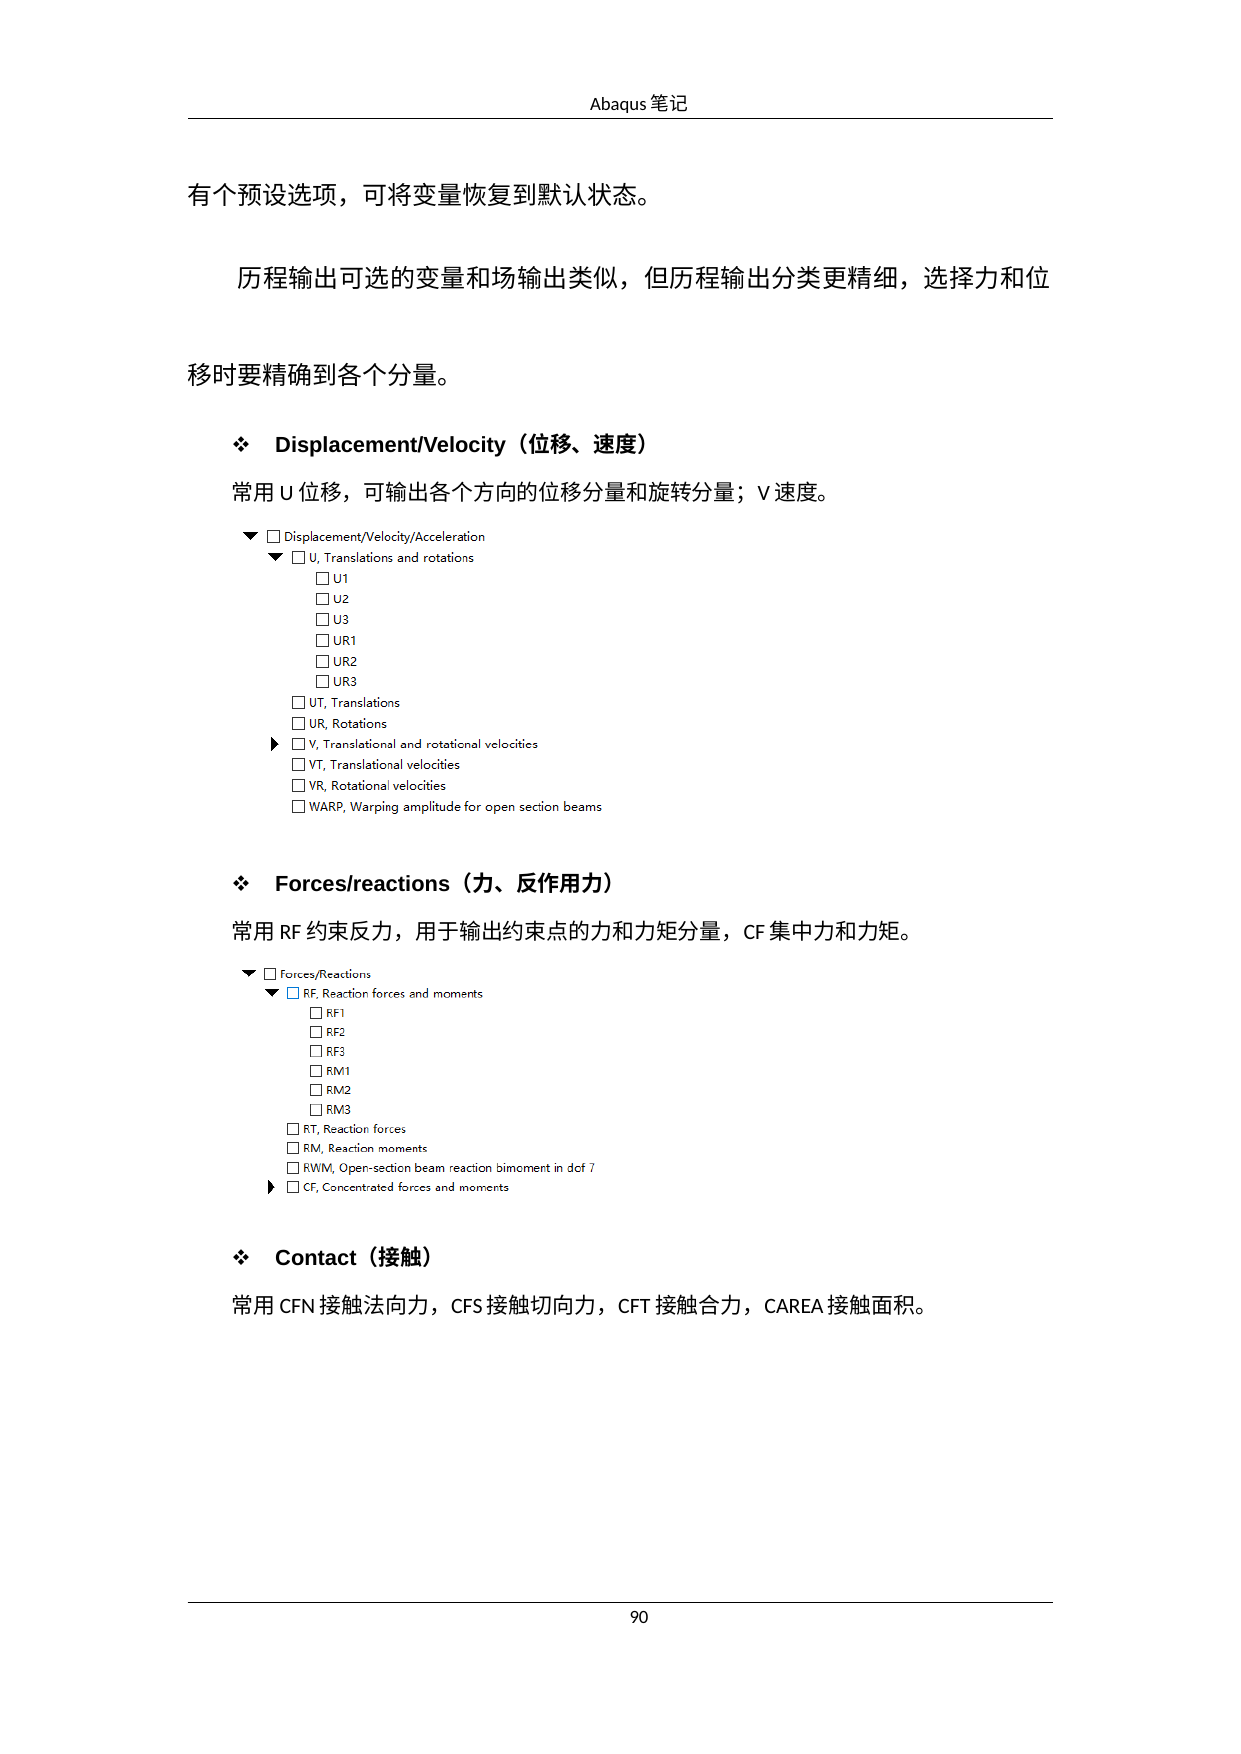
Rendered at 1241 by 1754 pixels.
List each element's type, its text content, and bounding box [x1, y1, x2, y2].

picture [237, 523, 615, 819]
text 常用RF约束反力，用于输出约束点的力和力矩分量，CF集中力和力矩。 [187, 914, 1053, 946]
text 常用CFN接触法向力，CFS接触切向力，CFT接触合力，CAREA接触面积。 [187, 1288, 1053, 1320]
picture [237, 962, 616, 1199]
text 常用U位移，可输出各个方向的位移分量和旋转分量；V速度。 [187, 475, 1053, 507]
text 历程输出可选的变量和场输出类似，但历程输出分类更精细，选择力和位移时要精确到各个分量。 [187, 244, 1053, 406]
subtitle Forces/reactions（力、反作用力） [231, 866, 1053, 898]
subtitle Contact（接触） [231, 1239, 1053, 1272]
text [187, 161, 1053, 226]
subtitle Displacement/Velocity（位移、速度） [231, 427, 1053, 459]
